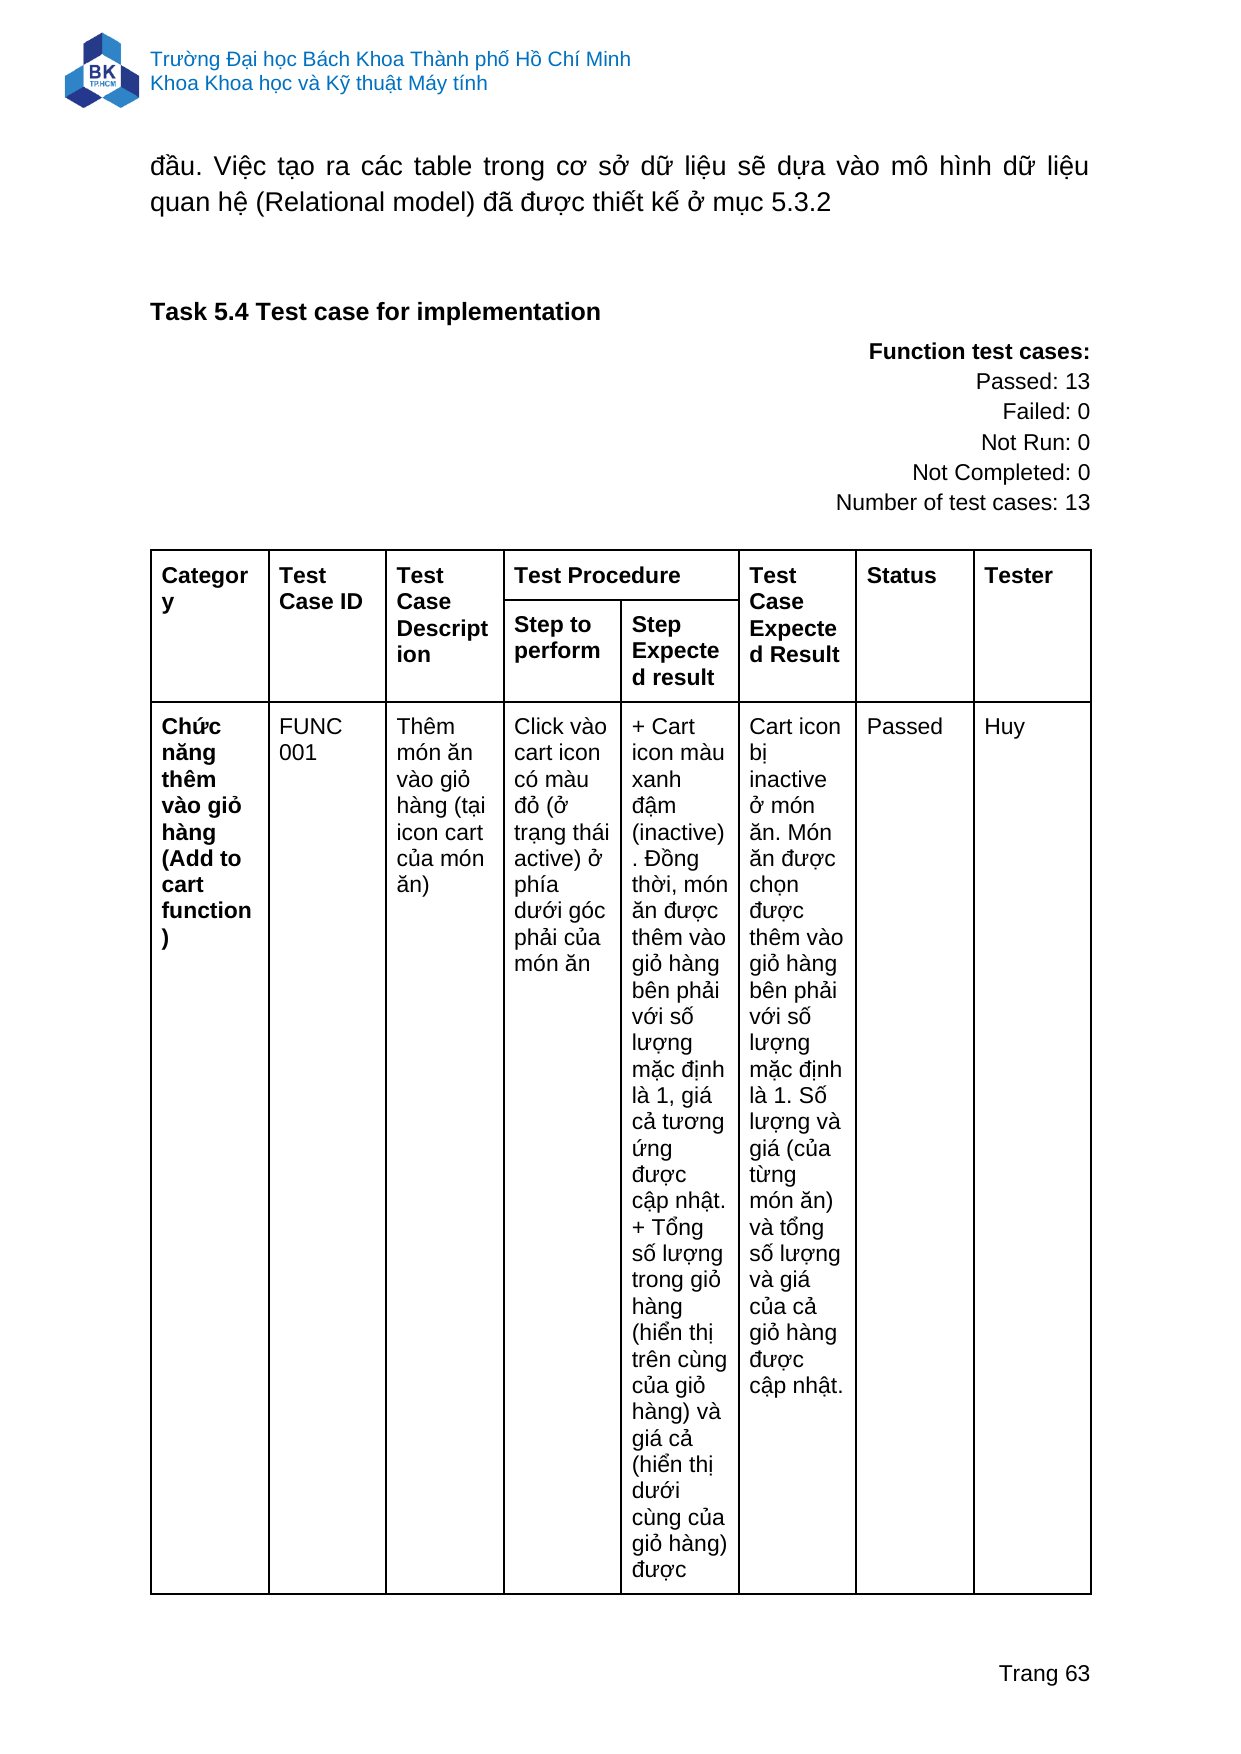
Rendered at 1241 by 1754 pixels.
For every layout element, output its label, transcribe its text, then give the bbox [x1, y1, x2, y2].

table_header Test Case Description [387, 551, 503, 701]
text Number of test cases: 13 [150, 489, 1090, 515]
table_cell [387, 703, 503, 1593]
table_cell Step to perform [505, 601, 620, 701]
text Not Run: 0 [150, 428, 1090, 455]
table_header Status [857, 551, 973, 701]
text Function test cases: [150, 338, 1090, 364]
table_cell Passed [857, 703, 973, 1593]
subtitle Task 5.4 Test case for implementation [150, 297, 1090, 325]
text Passed: 13 [150, 368, 1090, 394]
table_header Category [152, 551, 268, 701]
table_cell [622, 703, 738, 1593]
table_cell Step Expected result [622, 601, 738, 701]
text Failed: 0 [150, 398, 1090, 424]
table_header Test Procedure [505, 551, 738, 598]
table_cell FUNC 001 [270, 703, 385, 1593]
text Not Completed: 0 [150, 459, 1090, 485]
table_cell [152, 703, 268, 1593]
table_header Test Case ID [270, 551, 385, 701]
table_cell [740, 703, 855, 1593]
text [150, 150, 1090, 217]
picture [44, 29, 149, 110]
table_cell Huy [975, 703, 1090, 1593]
table_header Tester [975, 551, 1090, 701]
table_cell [505, 703, 620, 1593]
table_header Test Case Expected Result [740, 551, 855, 701]
